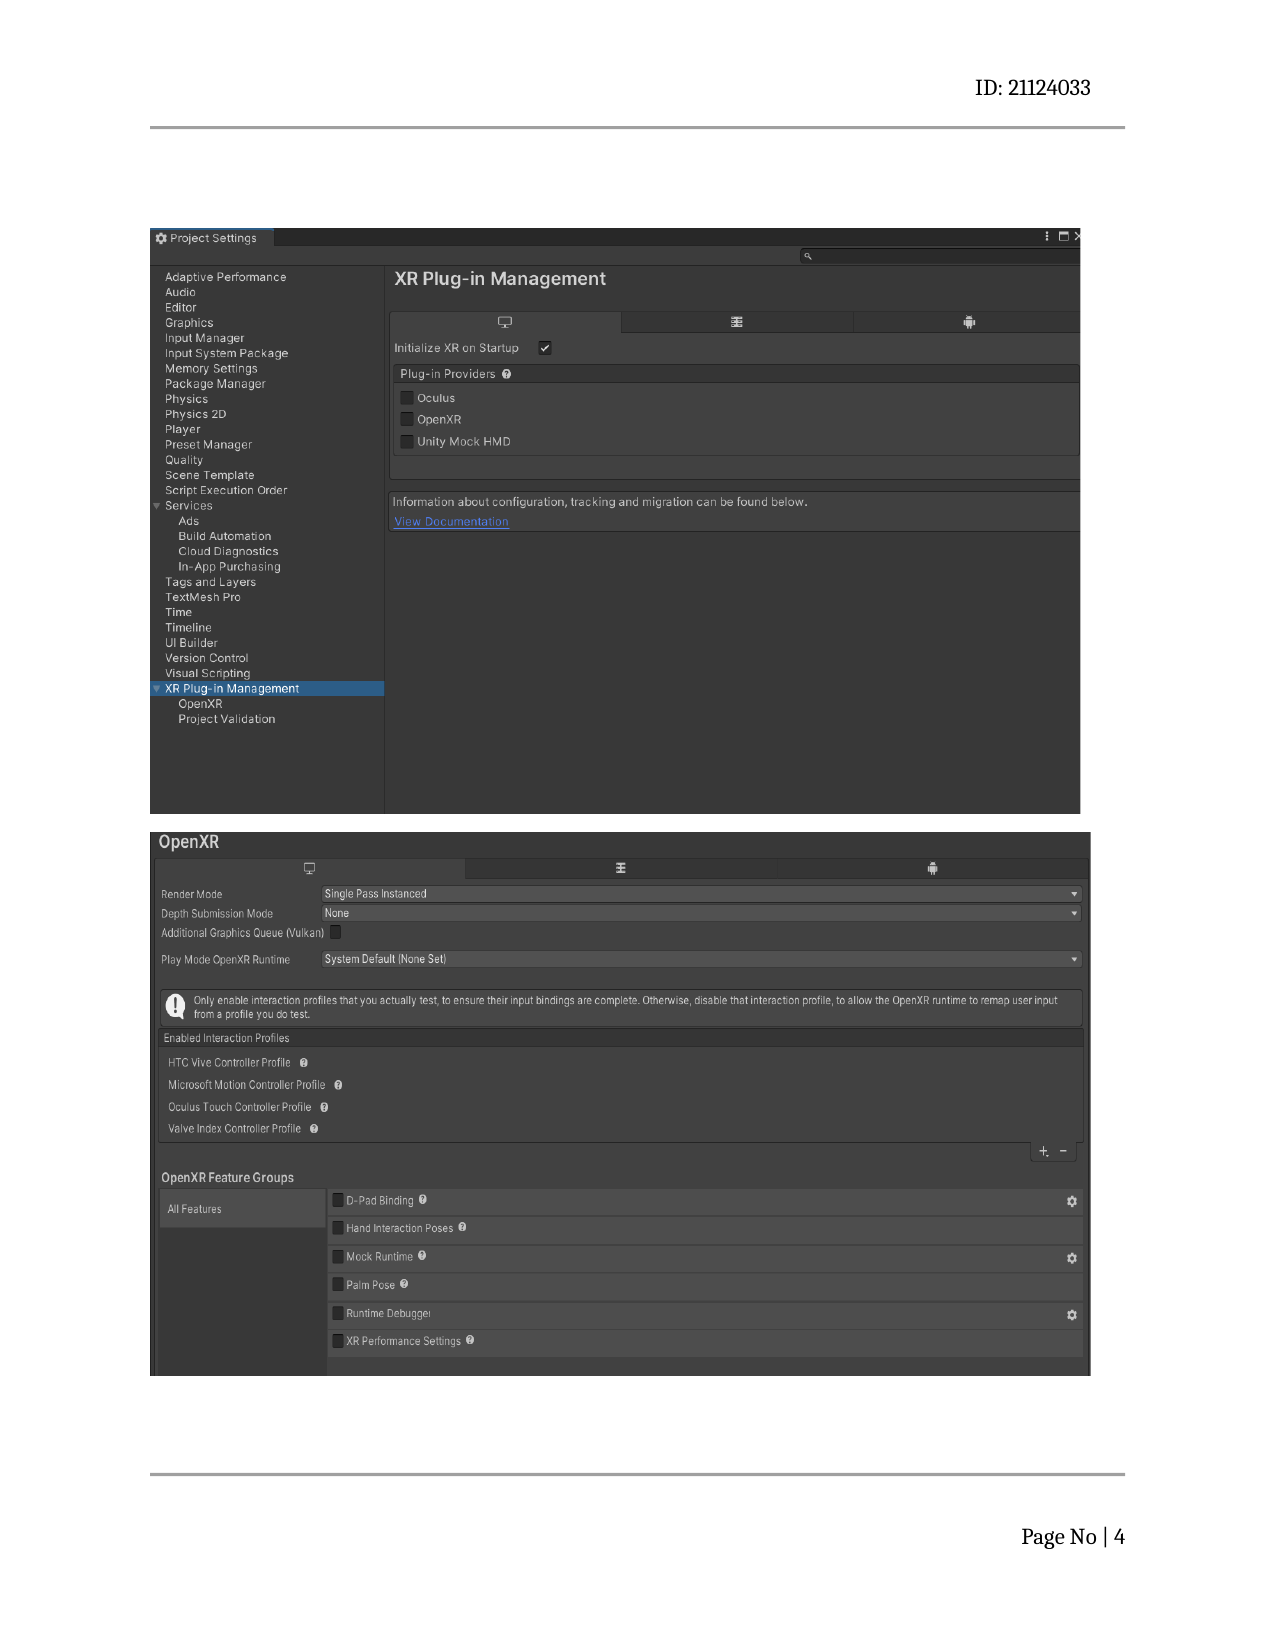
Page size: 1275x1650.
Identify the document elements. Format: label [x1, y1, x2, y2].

picture [150, 228, 1081, 814]
picture [150, 832, 1091, 1376]
